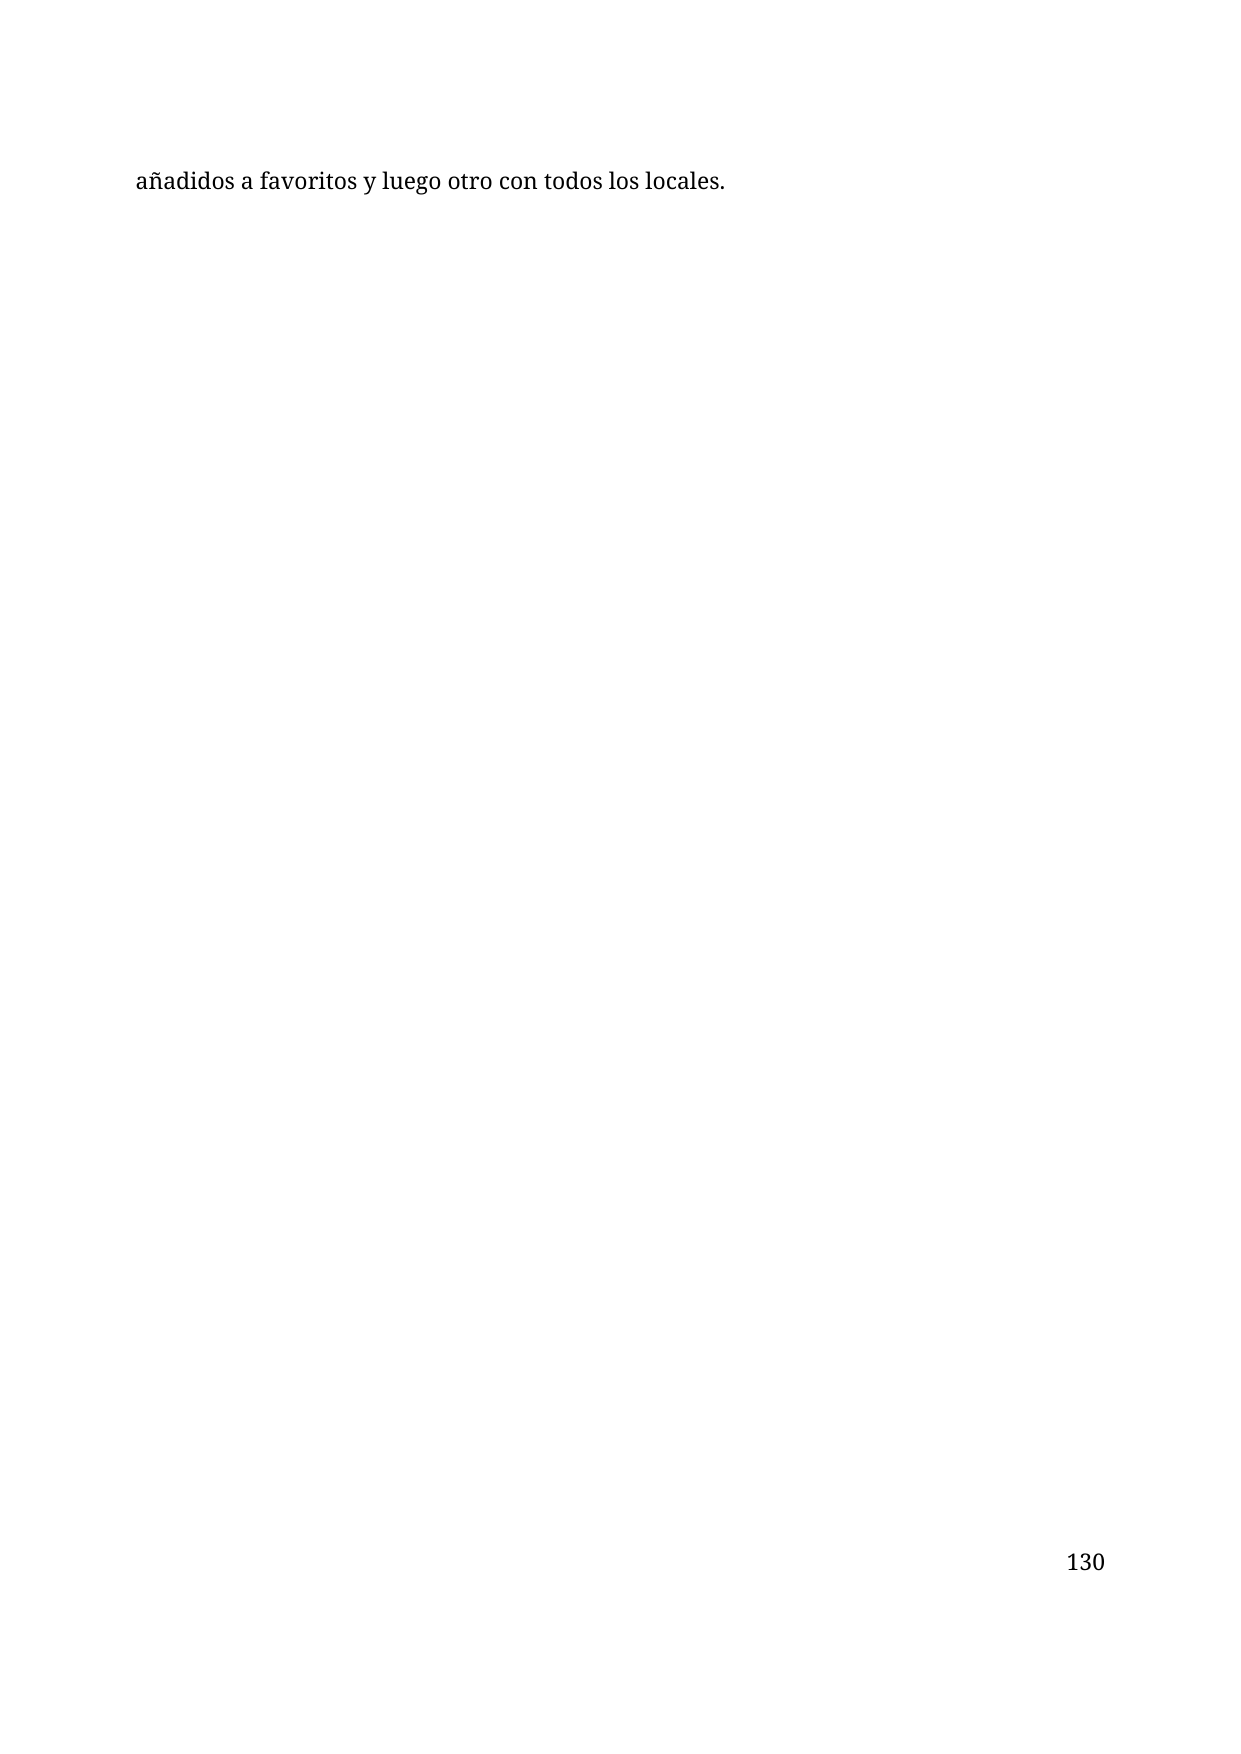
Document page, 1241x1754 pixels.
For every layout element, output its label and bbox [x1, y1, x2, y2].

text [135, 164, 1105, 196]
